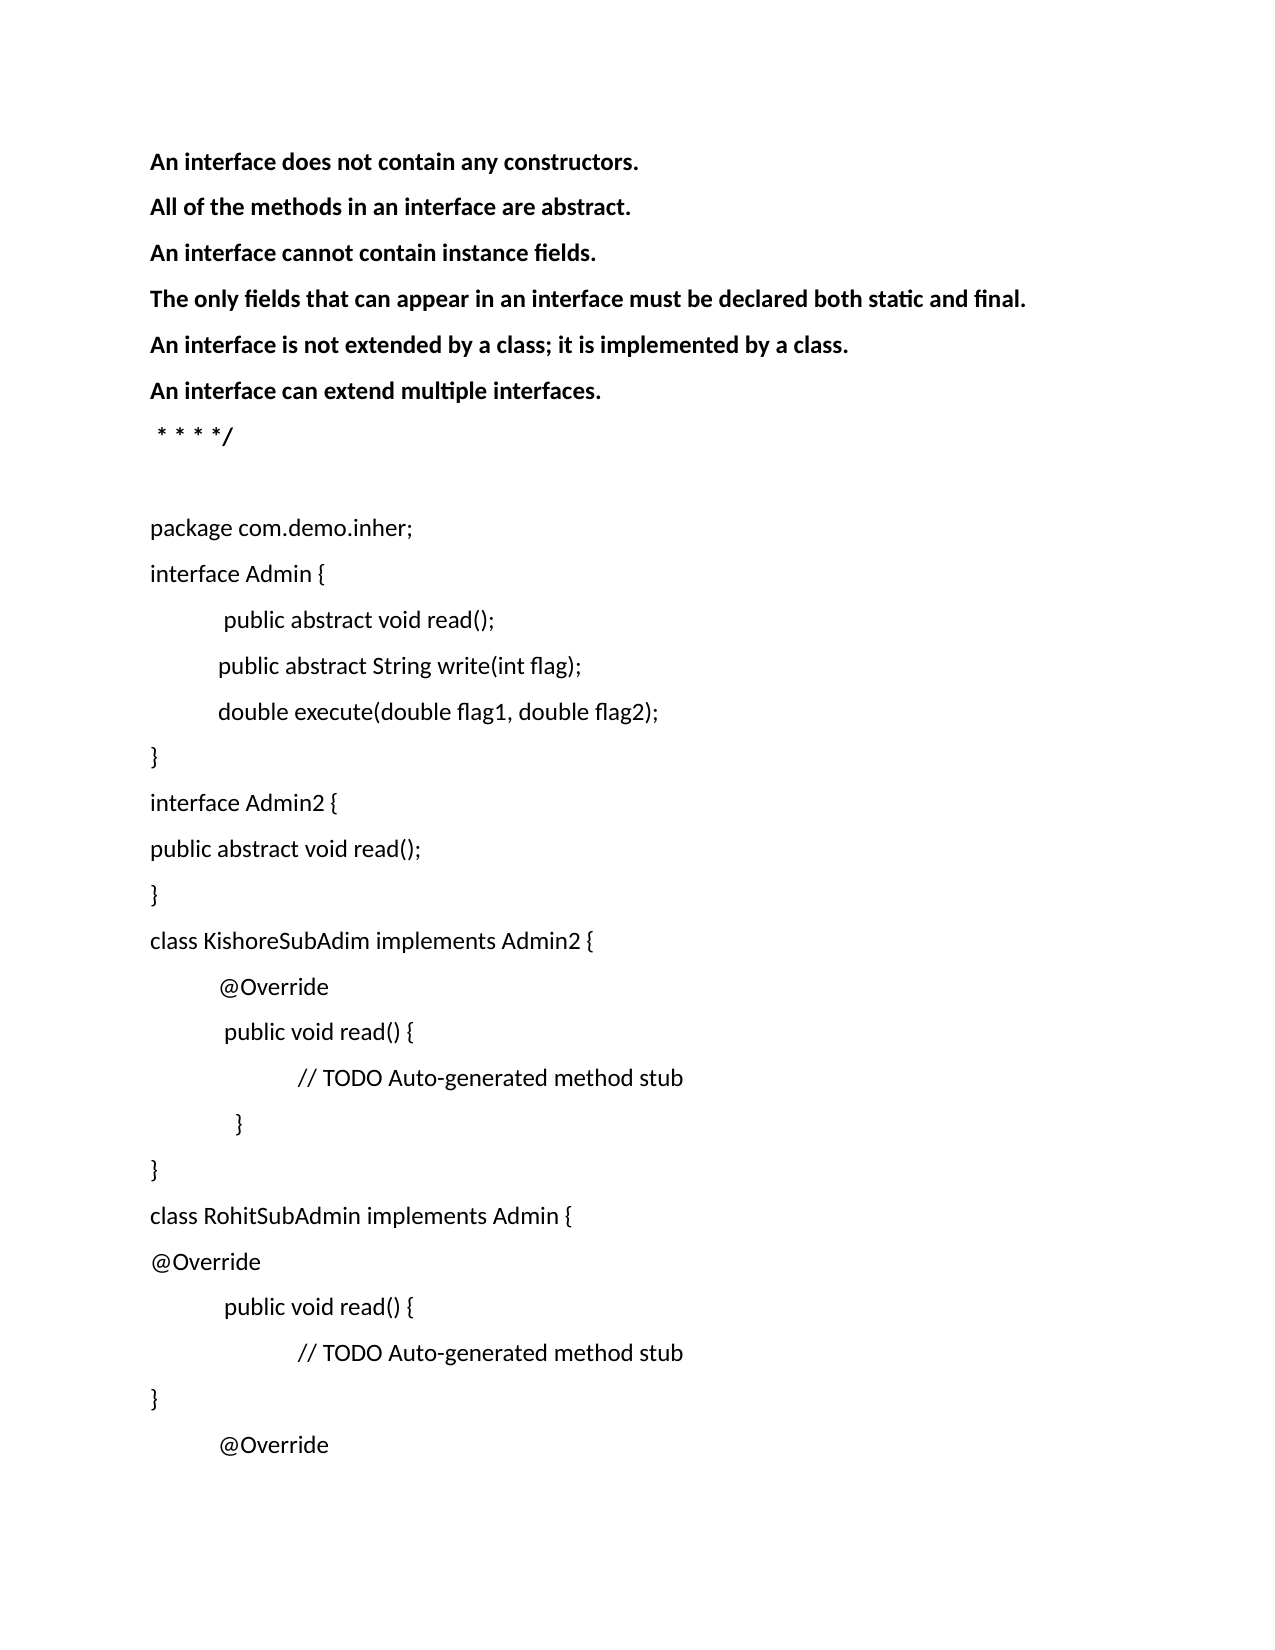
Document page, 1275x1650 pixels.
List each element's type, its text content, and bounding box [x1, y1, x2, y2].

text } [150, 746, 1125, 771]
text An interface can extend multiple interfaces. [150, 379, 1125, 404]
text The only fields that can appear in an interface must be declared both static and final. [150, 287, 1125, 312]
text @Override [150, 975, 1125, 1000]
text // TODO Auto-generated method stub [150, 1067, 1125, 1092]
text public void read() { [150, 1021, 1125, 1046]
text } [150, 883, 1125, 908]
text } [150, 1112, 1125, 1137]
text package com.demo.inher; [150, 517, 1125, 542]
text public abstract String write(int flag); [150, 654, 1125, 679]
text All of the methods in an interface are abstract. [150, 196, 1125, 221]
text } [150, 1158, 1125, 1183]
text interface Admin { [150, 562, 1125, 587]
text public abstract void read(); [150, 837, 1125, 862]
text An interface does not contain any constructors. [150, 150, 1125, 175]
text interface Admin2 { [150, 792, 1125, 817]
text @Override [150, 1433, 1125, 1458]
text @Override [150, 1250, 1125, 1275]
text double execute(double flag1, double flag2); [150, 700, 1125, 725]
text An interface is not extended by a class; it is implemented by a class. [150, 333, 1125, 358]
text public void read() { [150, 1296, 1125, 1321]
text } [150, 1387, 1125, 1412]
text An interface cannot contain instance fields. [150, 242, 1125, 267]
text * * * */ [150, 425, 1125, 450]
text // TODO Auto-generated method stub [150, 1342, 1125, 1367]
text public abstract void read(); [150, 608, 1125, 633]
text class KishoreSubAdim implements Admin2 { [150, 929, 1125, 954]
text class RohitSubAdmin implements Admin { [150, 1204, 1125, 1229]
